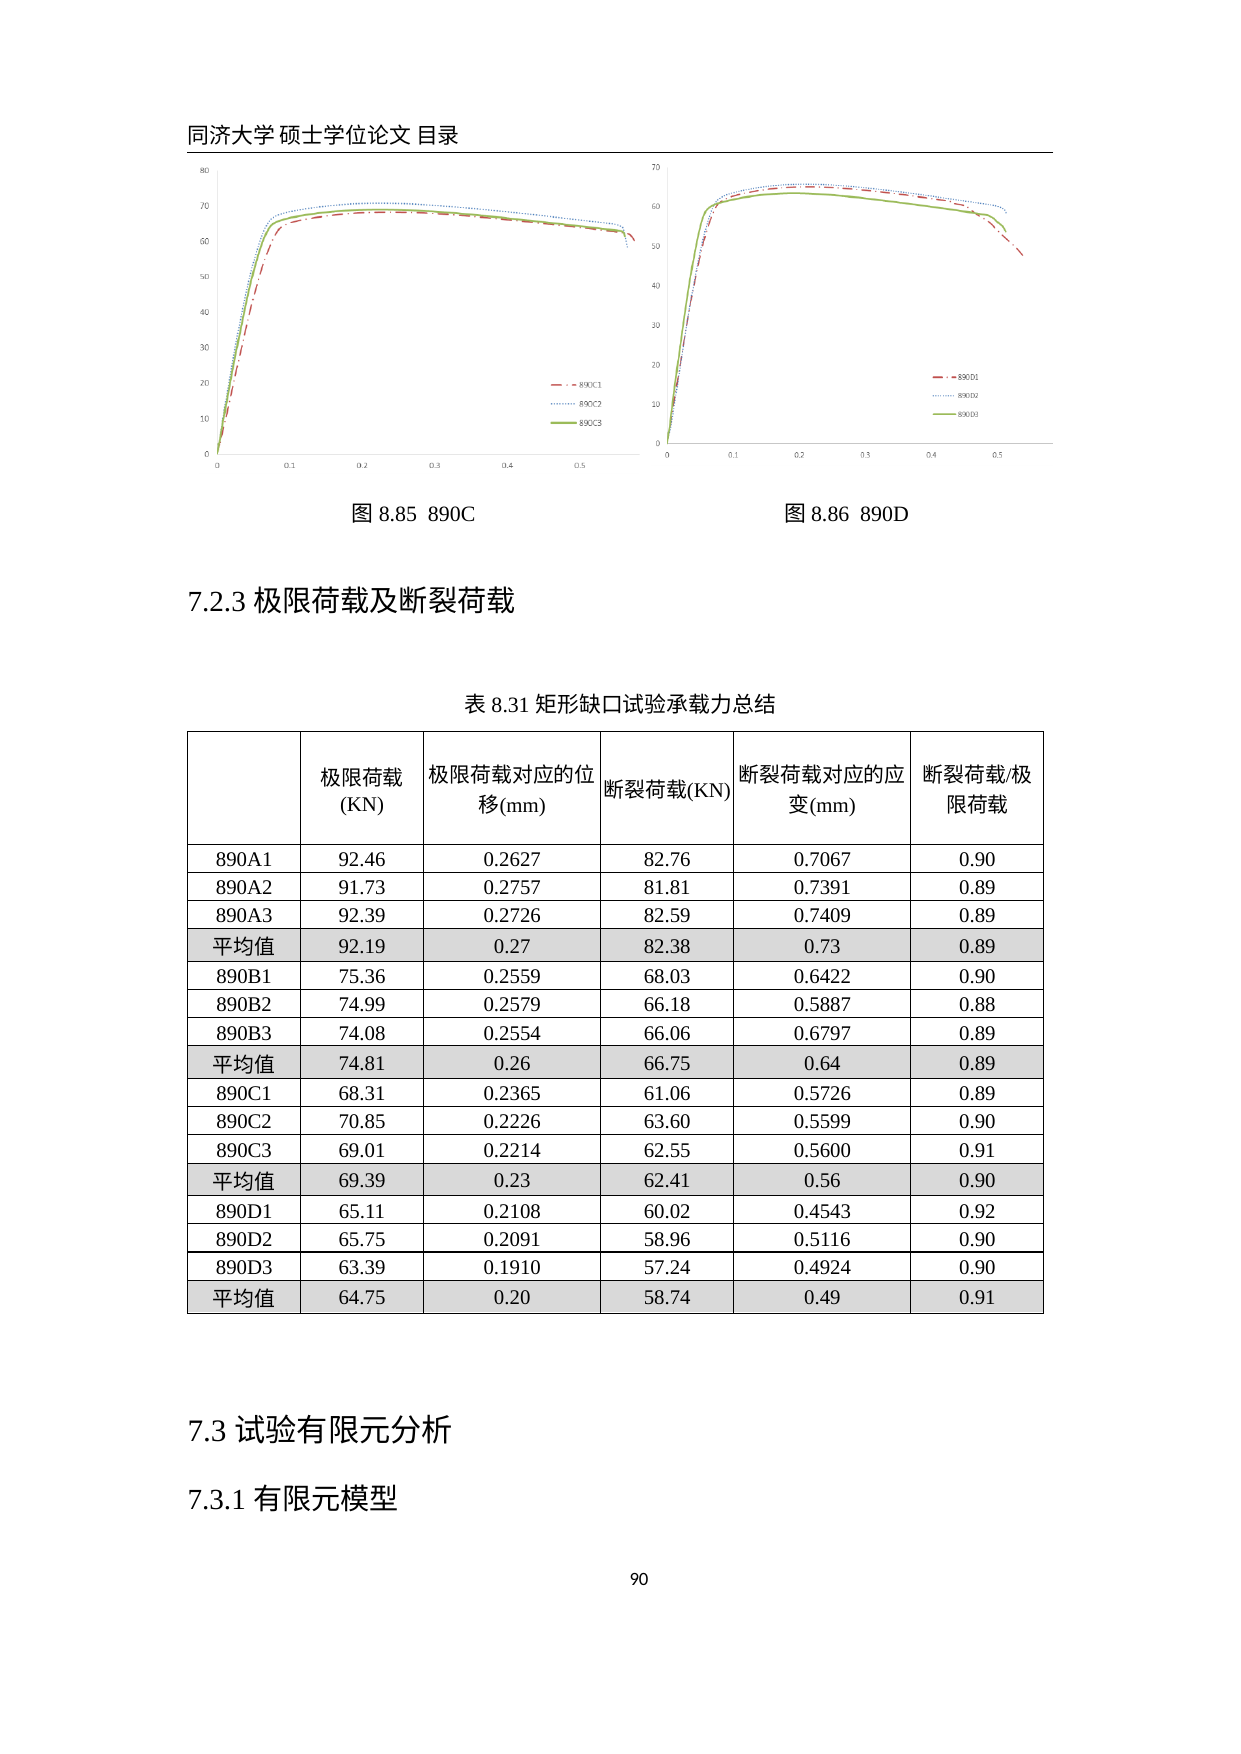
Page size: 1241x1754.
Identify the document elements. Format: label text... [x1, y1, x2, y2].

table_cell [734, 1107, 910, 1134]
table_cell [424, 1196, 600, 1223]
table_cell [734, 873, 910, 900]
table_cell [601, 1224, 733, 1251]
picture [198, 153, 640, 474]
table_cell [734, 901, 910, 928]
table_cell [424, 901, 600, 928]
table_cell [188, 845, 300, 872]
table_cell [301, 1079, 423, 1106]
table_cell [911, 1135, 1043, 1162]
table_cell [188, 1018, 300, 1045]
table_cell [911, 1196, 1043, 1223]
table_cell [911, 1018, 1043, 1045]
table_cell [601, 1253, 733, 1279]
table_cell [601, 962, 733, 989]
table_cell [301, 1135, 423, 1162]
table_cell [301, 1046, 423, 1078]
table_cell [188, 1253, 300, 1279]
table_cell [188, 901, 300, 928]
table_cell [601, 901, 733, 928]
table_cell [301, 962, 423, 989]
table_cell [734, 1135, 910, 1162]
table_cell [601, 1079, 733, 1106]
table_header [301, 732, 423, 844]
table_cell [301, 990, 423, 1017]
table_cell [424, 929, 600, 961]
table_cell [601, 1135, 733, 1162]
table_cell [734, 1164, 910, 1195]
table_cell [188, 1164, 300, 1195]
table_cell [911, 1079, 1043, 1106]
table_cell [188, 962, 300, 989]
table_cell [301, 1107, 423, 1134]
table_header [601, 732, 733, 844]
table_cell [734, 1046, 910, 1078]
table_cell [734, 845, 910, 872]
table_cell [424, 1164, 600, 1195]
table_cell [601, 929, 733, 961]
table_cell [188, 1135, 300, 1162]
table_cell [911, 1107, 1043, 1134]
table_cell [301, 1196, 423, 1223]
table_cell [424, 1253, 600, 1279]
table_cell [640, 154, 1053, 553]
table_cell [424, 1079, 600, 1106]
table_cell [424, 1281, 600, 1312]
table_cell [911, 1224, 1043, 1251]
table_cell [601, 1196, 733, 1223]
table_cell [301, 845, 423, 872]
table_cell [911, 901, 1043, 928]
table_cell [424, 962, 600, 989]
picture [650, 153, 1053, 466]
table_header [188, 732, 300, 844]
list 有限元模型 [187, 1475, 1053, 1518]
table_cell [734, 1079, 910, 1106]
list 极限荷载及断裂荷载 [187, 578, 1053, 620]
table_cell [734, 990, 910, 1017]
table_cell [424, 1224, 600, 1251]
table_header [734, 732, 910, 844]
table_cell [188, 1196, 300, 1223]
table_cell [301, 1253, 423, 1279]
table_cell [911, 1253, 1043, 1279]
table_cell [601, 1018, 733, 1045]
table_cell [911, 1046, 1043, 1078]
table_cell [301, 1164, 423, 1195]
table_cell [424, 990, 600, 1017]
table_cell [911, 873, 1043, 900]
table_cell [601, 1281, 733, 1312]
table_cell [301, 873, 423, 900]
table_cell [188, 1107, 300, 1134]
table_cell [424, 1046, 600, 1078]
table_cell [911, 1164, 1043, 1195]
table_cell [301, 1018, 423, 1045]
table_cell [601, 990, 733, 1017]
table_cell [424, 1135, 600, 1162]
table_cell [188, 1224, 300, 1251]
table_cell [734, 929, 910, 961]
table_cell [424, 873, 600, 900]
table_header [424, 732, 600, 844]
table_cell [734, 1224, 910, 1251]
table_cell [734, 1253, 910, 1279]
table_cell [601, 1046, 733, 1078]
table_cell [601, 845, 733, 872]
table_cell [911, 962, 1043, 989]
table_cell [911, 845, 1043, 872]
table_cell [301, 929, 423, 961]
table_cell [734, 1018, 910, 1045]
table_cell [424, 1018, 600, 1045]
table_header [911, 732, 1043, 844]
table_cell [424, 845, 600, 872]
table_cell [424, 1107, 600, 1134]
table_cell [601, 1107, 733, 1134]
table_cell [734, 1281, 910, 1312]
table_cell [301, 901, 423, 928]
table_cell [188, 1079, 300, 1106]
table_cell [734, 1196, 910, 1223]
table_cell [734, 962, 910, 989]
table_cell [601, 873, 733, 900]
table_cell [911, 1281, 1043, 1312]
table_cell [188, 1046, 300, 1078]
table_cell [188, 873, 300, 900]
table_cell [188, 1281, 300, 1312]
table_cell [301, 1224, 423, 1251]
subtitle 试验有限元分析 [187, 1405, 1053, 1450]
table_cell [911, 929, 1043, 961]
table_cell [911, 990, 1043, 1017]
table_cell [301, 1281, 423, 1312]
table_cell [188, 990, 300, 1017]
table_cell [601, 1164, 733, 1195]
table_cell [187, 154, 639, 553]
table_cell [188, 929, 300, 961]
